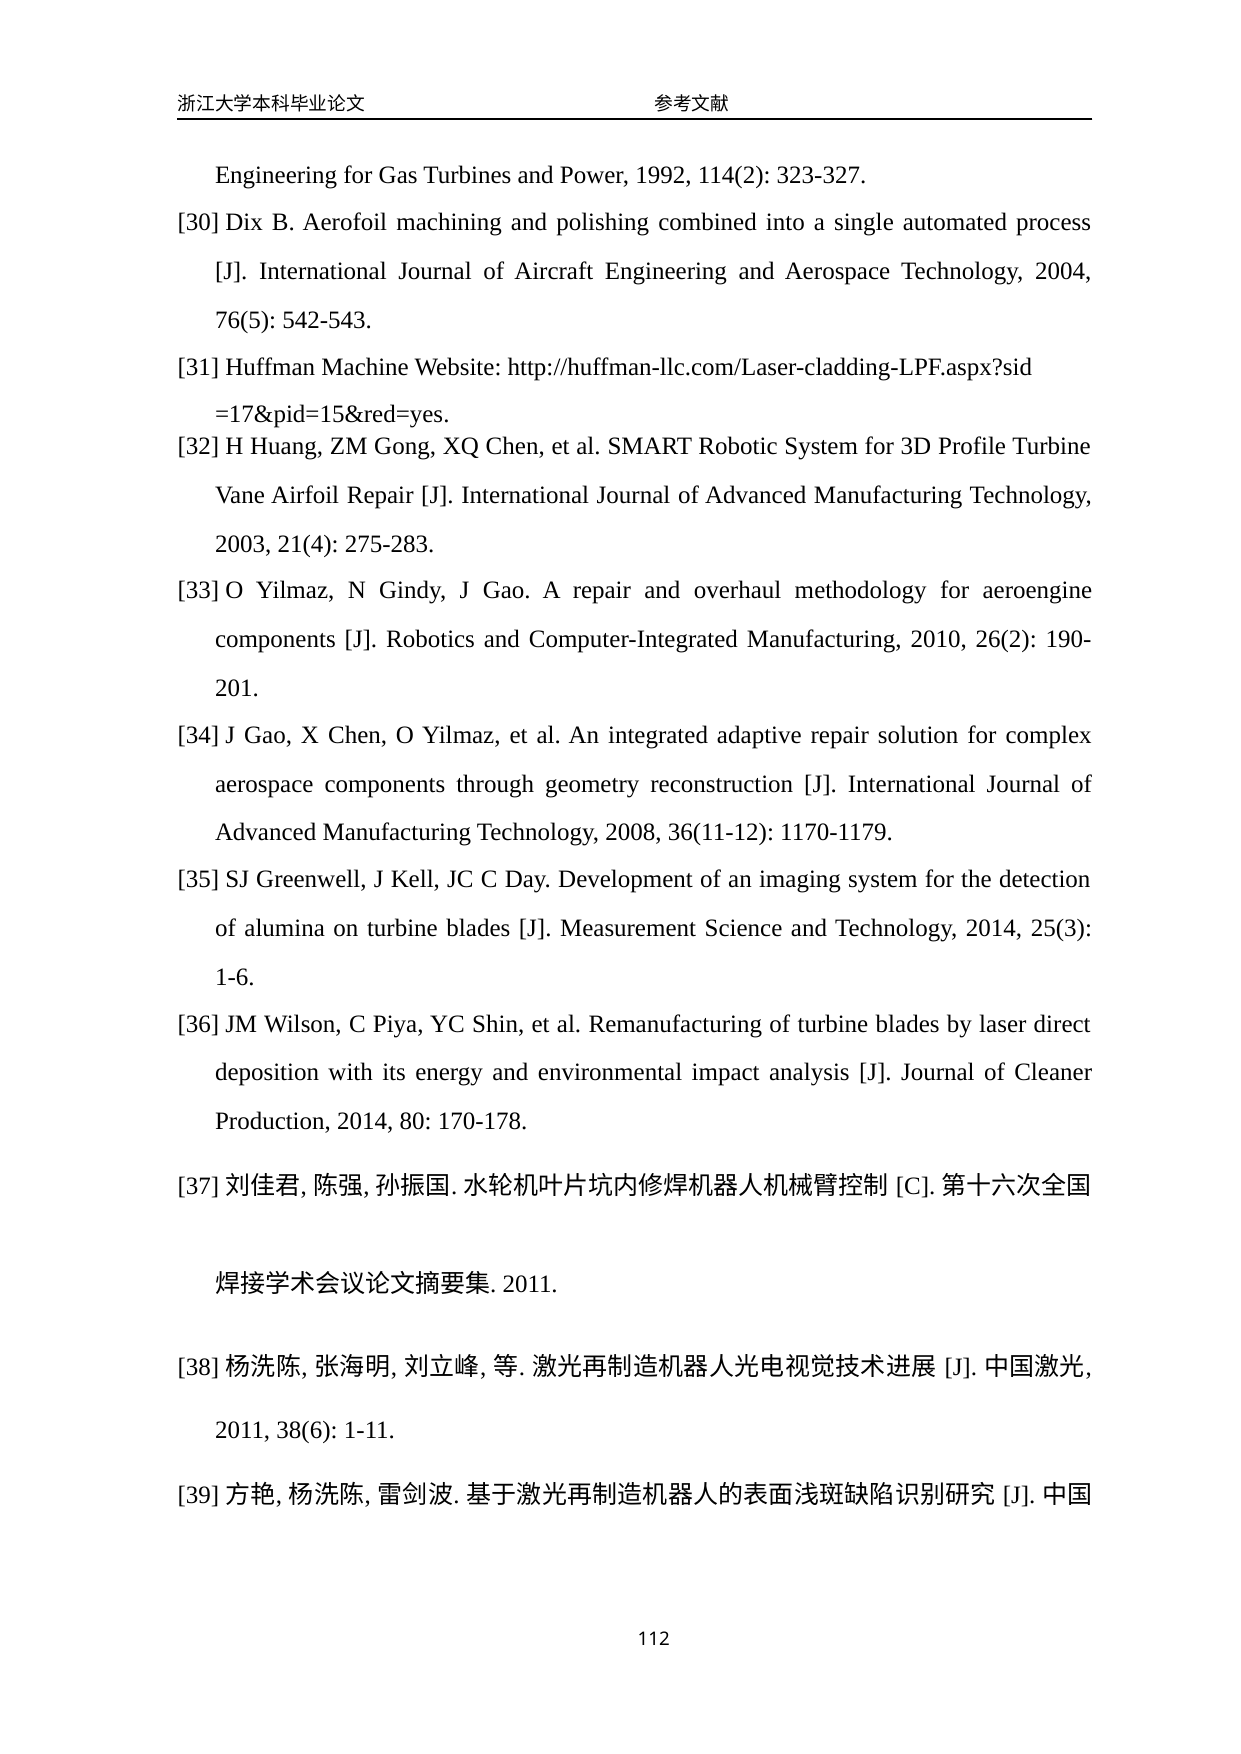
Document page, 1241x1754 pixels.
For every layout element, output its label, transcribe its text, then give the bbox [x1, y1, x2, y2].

list O Yilmaz, N Gindy, J Gao. A repair and overhaul methodology for aeroengine components [J]. Robotics and Computer-Integrated Manufacturing, 2010, 26(2): 190-201. [177, 574, 1092, 704]
list =17&pid=15&red=yes. [215, 397, 1092, 429]
list H Huang, ZM Gong, XQ Chen, et al. SMART Robotic System for 3D Profile Turbine Vane Airfoil Repair [J]. International Journal of Advanced Manufacturing Technology, 2003, 21(4): 275-283. [177, 429, 1092, 559]
list 刘佳君, 陈强, 孙振国. 水轮机叶片坑内修焊机器人机械臂控制 [C]. 第十六次全国焊接学术会议论文摘要集. 2011. [177, 1151, 1092, 1314]
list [177, 1460, 1092, 1525]
list JM Wilson, C Piya, YC Shin, et al. Remanufacturing of turbine blades by laser direct deposition with its energy and environmental impact analysis [J]. Journal of Cleaner Production, 2014, 80: 170-178. [177, 1007, 1092, 1137]
list Huffman Machine Website: http://huffman-llc.com/Laser-cladding-LPF.aspx?sid [177, 350, 1092, 382]
list SJ Greenwell, J Kell, JC C Day. Development of an imaging system for the detection of alumina on turbine blades [J]. Measurement Science and Technology, 2014, 25(3): 1-6. [177, 862, 1092, 992]
list J Gao, X Chen, O Yilmaz, et al. An integrated adaptive repair solution for complex aerospace components through geometry reconstruction [J]. International Journal of Advanced Manufacturing Technology, 2008, 36(11-12): 1170-1179. [177, 718, 1092, 848]
list 杨洗陈, 张海明, 刘立峰, 等. 激光再制造机器人光电视觉技术进展 [J]. 中国激光, 2011, 38(6): 1-11. [177, 1332, 1092, 1446]
list Dix B. Aerofoil machining and polishing combined into a single automated process [J]. International Journal of Aircraft Engineering and Aerospace Technology, 2004, 76(5): 542-543. [177, 206, 1092, 336]
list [177, 159, 1092, 191]
